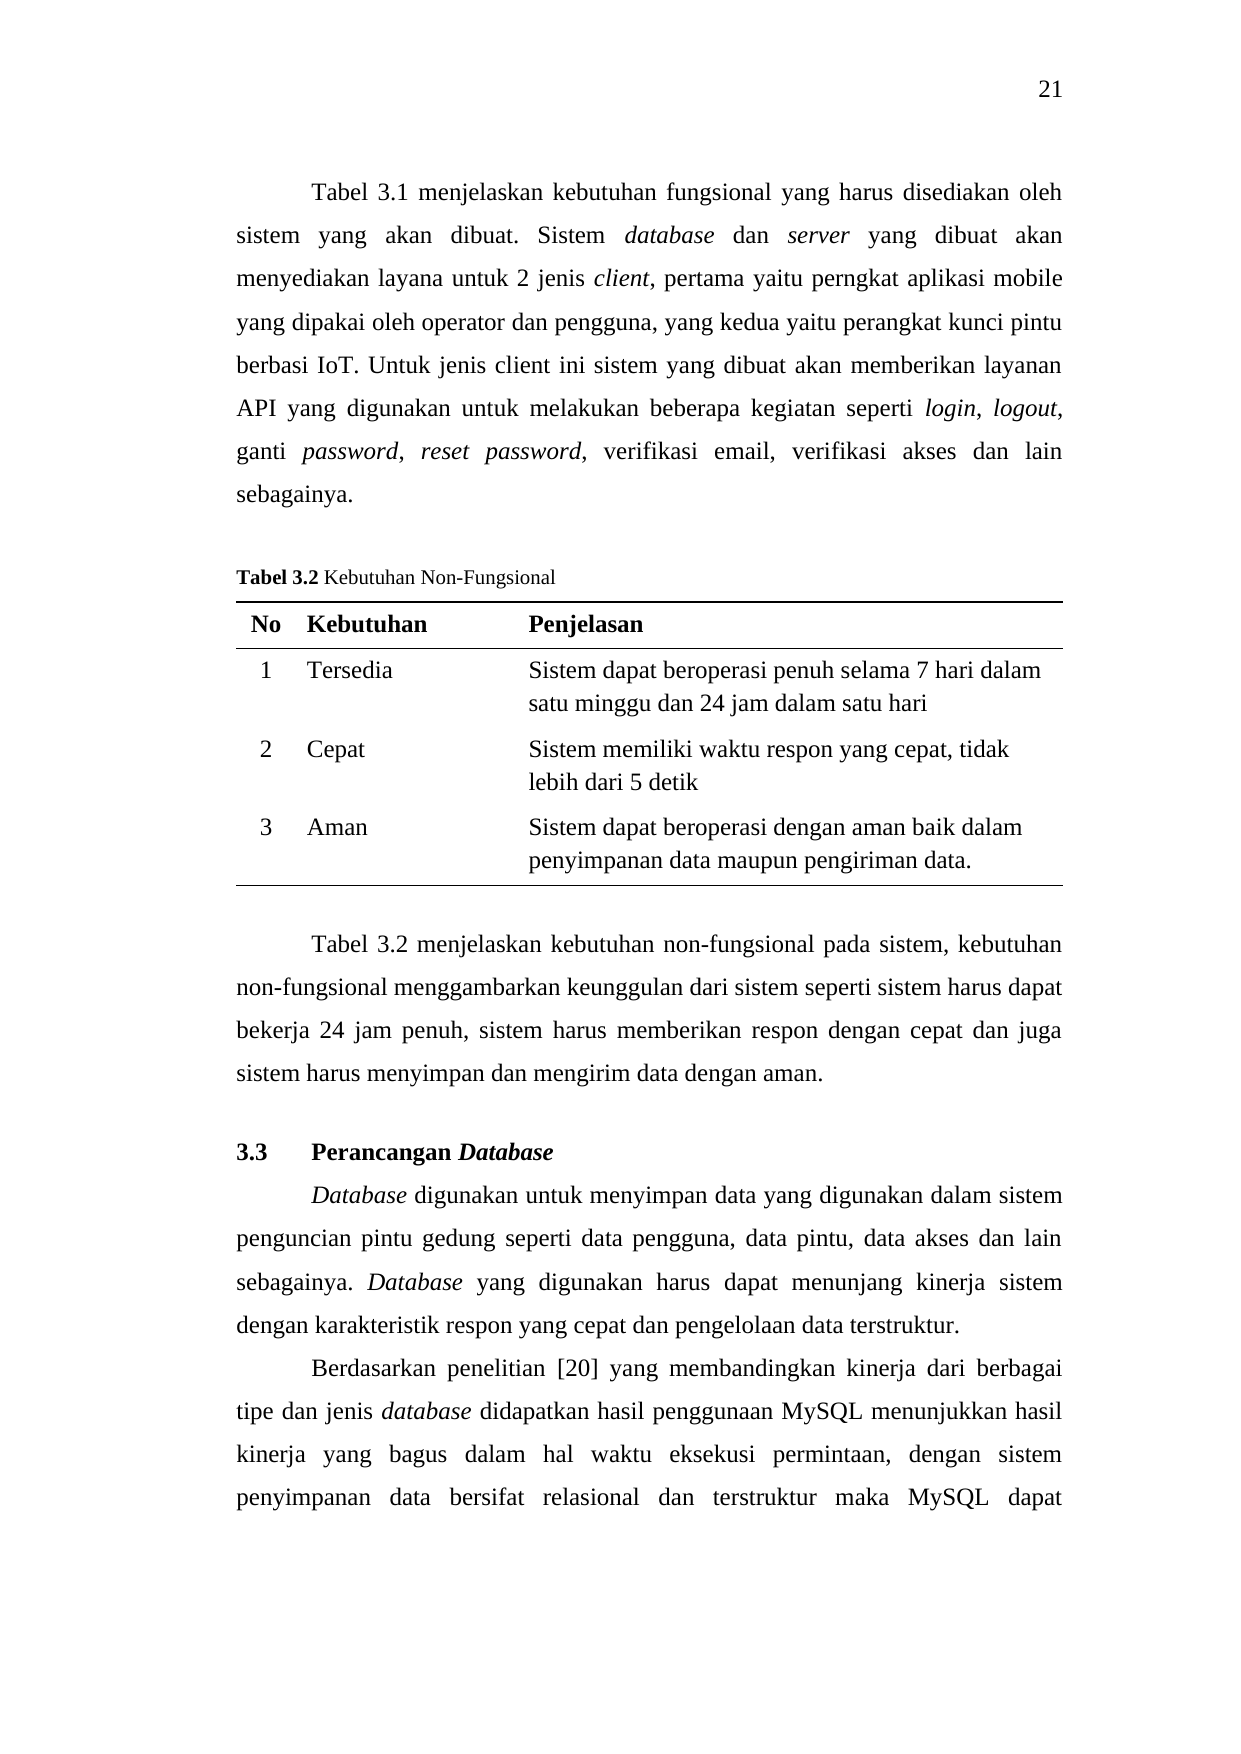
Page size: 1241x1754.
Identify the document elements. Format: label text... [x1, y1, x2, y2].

table_cell 2 [236, 728, 295, 806]
table_cell Sistem memiliki waktu respon yang cepat, tidak lebih dari 5 detik [517, 728, 1063, 806]
text Tabel 3.1 menjelaskan kebutuhan fungsional yang harus disediakan oleh sistem yang akan dibuat. Sistem database dan server yang dibuat akan menyediakan layana untuk 2 jenis client, pertama yaitu perngkat aplikasi mobile yang dipakai oleh operator dan pengguna, yang kedua yaitu perangkat kunci pintu berbasi IoT. Untuk jenis client ini sistem yang dibuat akan memberikan layanan API yang digunakan untuk melakukan beberapa kegiatan seperti login, logout, ganti password, reset password, verifikasi email, verifikasi akses dan lain sebagainya. [236, 177, 1063, 508]
text Perancangan Database [236, 1137, 1063, 1166]
table_cell 1 [236, 649, 295, 727]
table_cell Sistem dapat beroperasi penuh selama 7 hari dalam satu minggu dan 24 jam dalam satu hari [517, 649, 1063, 727]
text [236, 1353, 1063, 1511]
table_cell Sistem dapat beroperasi dengan aman baik dalam penyimpanan data maupun pengiriman data. [517, 806, 1063, 884]
text Tabel 3.2 menjelaskan kebutuhan non-fungsional pada sistem, kebutuhan non-fungsional menggambarkan keunggulan dari sistem seperti sistem harus dapat bekerja 24 jam penuh, sistem harus memberikan respon dengan cepat dan juga sistem harus menyimpan dan mengirim data dengan aman. [236, 929, 1063, 1087]
table_cell 3 [236, 806, 295, 884]
table_header No [236, 603, 295, 648]
text Tabel 3.2 Kebutuhan Non-Fungsional [236, 565, 1063, 589]
table_cell Cepat [295, 728, 517, 806]
text Database digunakan untuk menyimpan data yang digunakan dalam sistem penguncian pintu gedung seperti data pengguna, data pintu, data akses dan lain sebagainya. Database yang digunakan harus dapat menunjang kinerja sistem dengan karakteristik respon yang cepat dan pengelolaan data terstruktur. [236, 1180, 1063, 1338]
table_cell Tersedia [295, 649, 517, 727]
table_cell Aman [295, 806, 517, 884]
table_header Penjelasan [517, 603, 1063, 648]
table_header Kebutuhan [295, 603, 517, 648]
